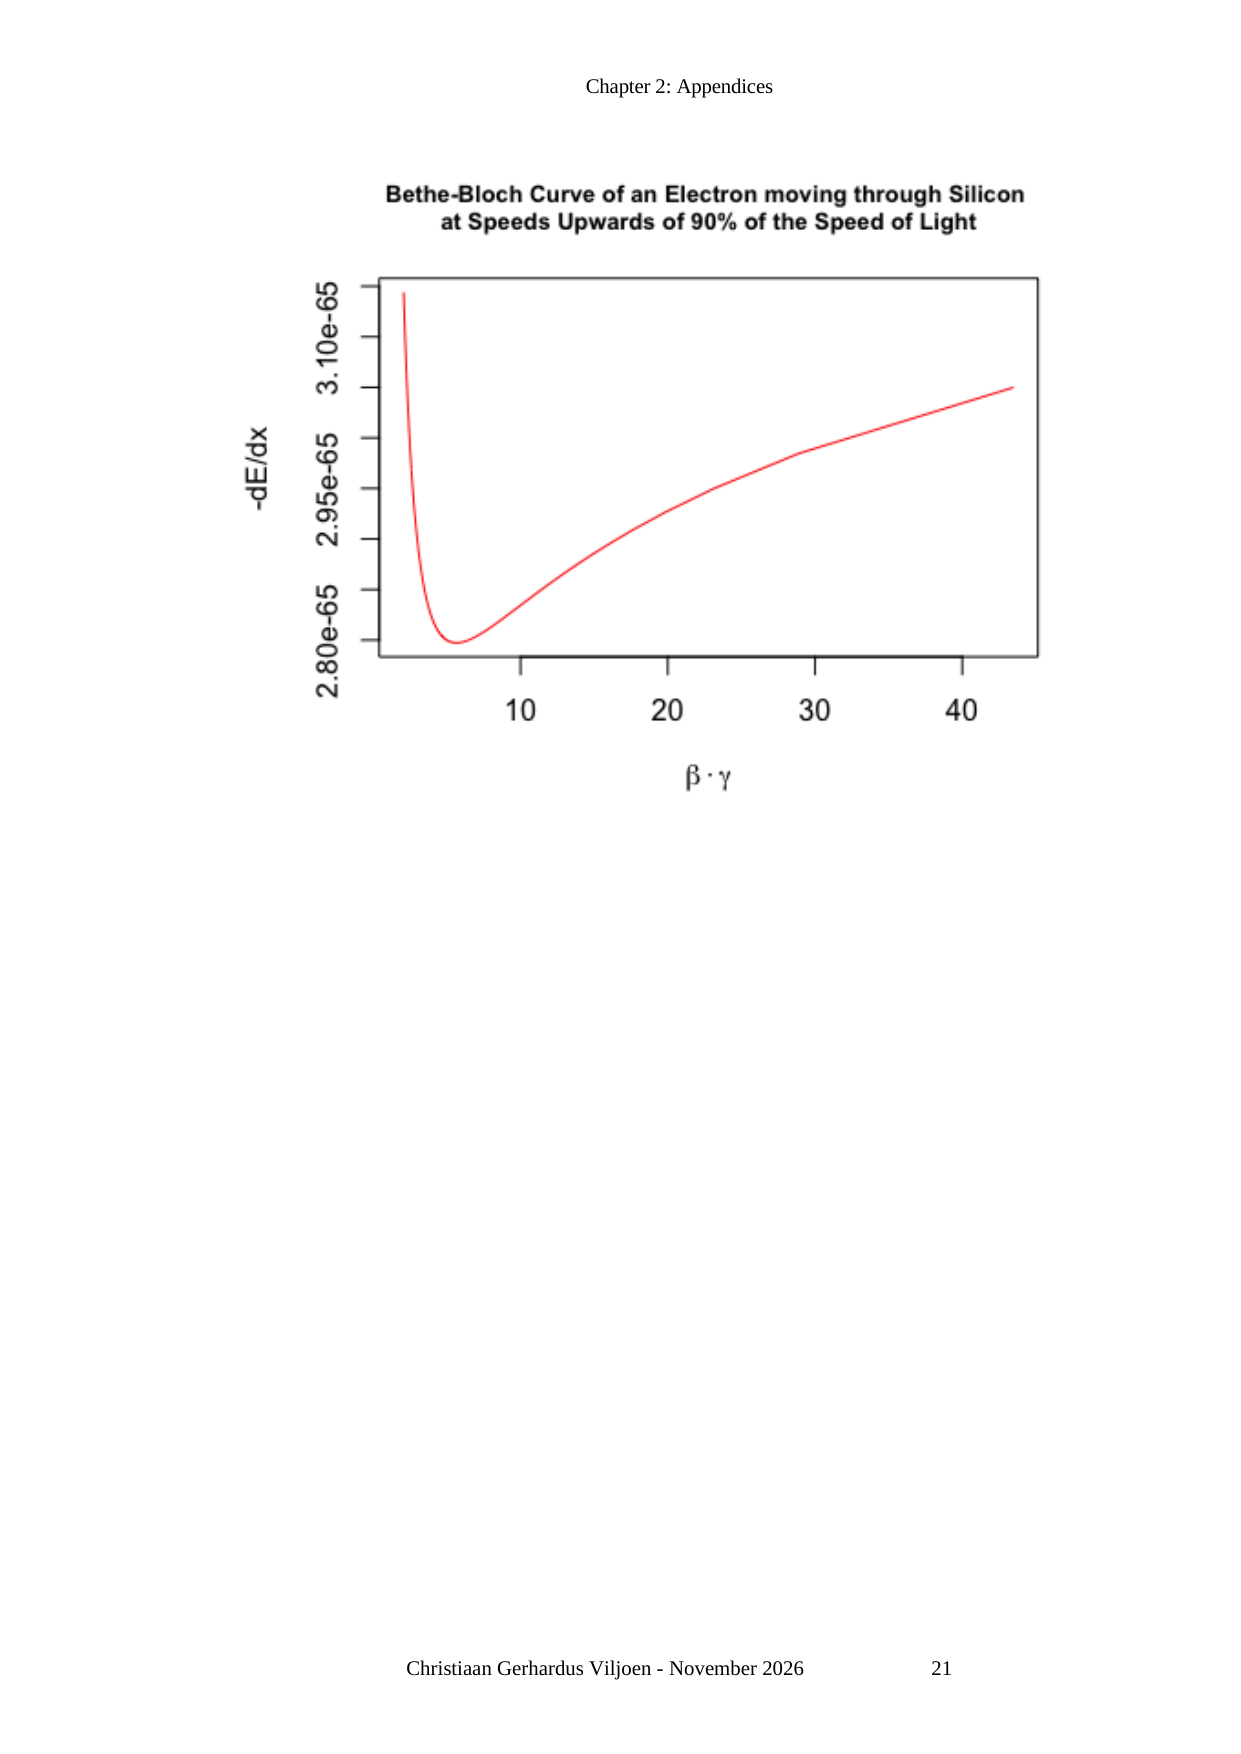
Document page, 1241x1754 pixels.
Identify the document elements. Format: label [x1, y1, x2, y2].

picture [236, 135, 1112, 836]
